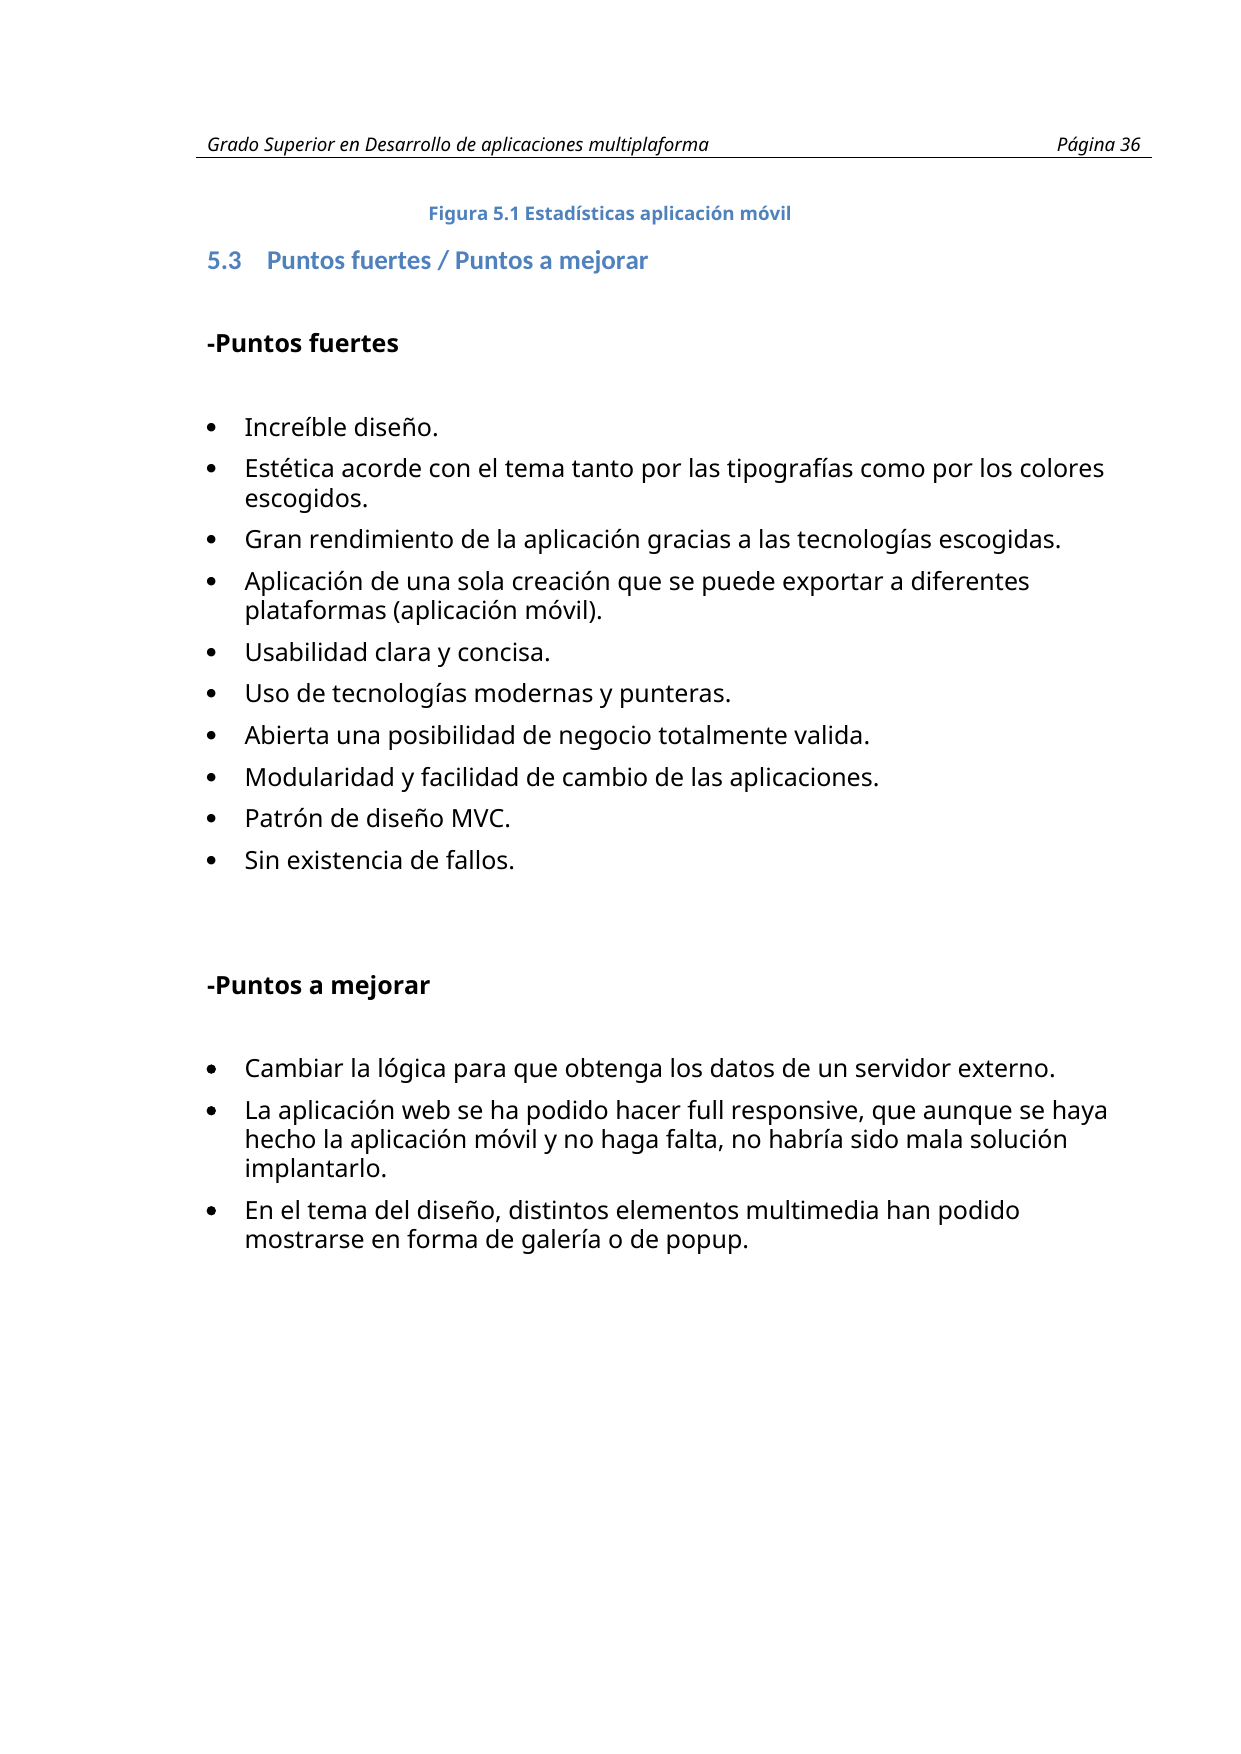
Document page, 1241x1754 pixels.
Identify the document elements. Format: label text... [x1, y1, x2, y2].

list Sin existencia de fallos. [207, 846, 1122, 875]
list Abierta una posibilidad de negocio totalmente valida. [207, 721, 1122, 750]
list Gran rendimiento de la aplicación gracias a las tecnologías escogidas. [207, 525, 1122, 554]
list Modularidad y facilidad de cambio de las aplicaciones. [207, 763, 1122, 792]
list En el tema del diseño, distintos elementos multimedia han podido mostrarse en forma de galería o de popup. [207, 1196, 1122, 1254]
text -Puntos fuertes [207, 329, 1122, 359]
list Usabilidad clara y concisa. [207, 638, 1122, 667]
text -Puntos a mejorar [207, 971, 1122, 1000]
list Estética acorde con el tema tanto por las tipografías como por los colores escogidos. [207, 454, 1122, 513]
subtitle Puntos fuertes / Puntos a mejorar [207, 246, 1122, 275]
list Patrón de diseño MVC. [207, 804, 1122, 834]
text Figura 5.1 Estadísticas aplicación móvil [354, 200, 1122, 225]
list La aplicación web se ha podido hacer full responsive, que aunque se haya hecho la aplicación móvil y no haga falta, no habría sido mala solución implantarlo. [207, 1096, 1122, 1184]
list Increíble diseño. [207, 413, 1122, 442]
list Cambiar la lógica para que obtenga los datos de un servidor externo. [207, 1054, 1122, 1084]
list Uso de tecnologías modernas y punteras. [207, 679, 1122, 709]
list Aplicación de una sola creación que se puede exportar a diferentes plataformas (aplicación móvil). [207, 567, 1122, 625]
